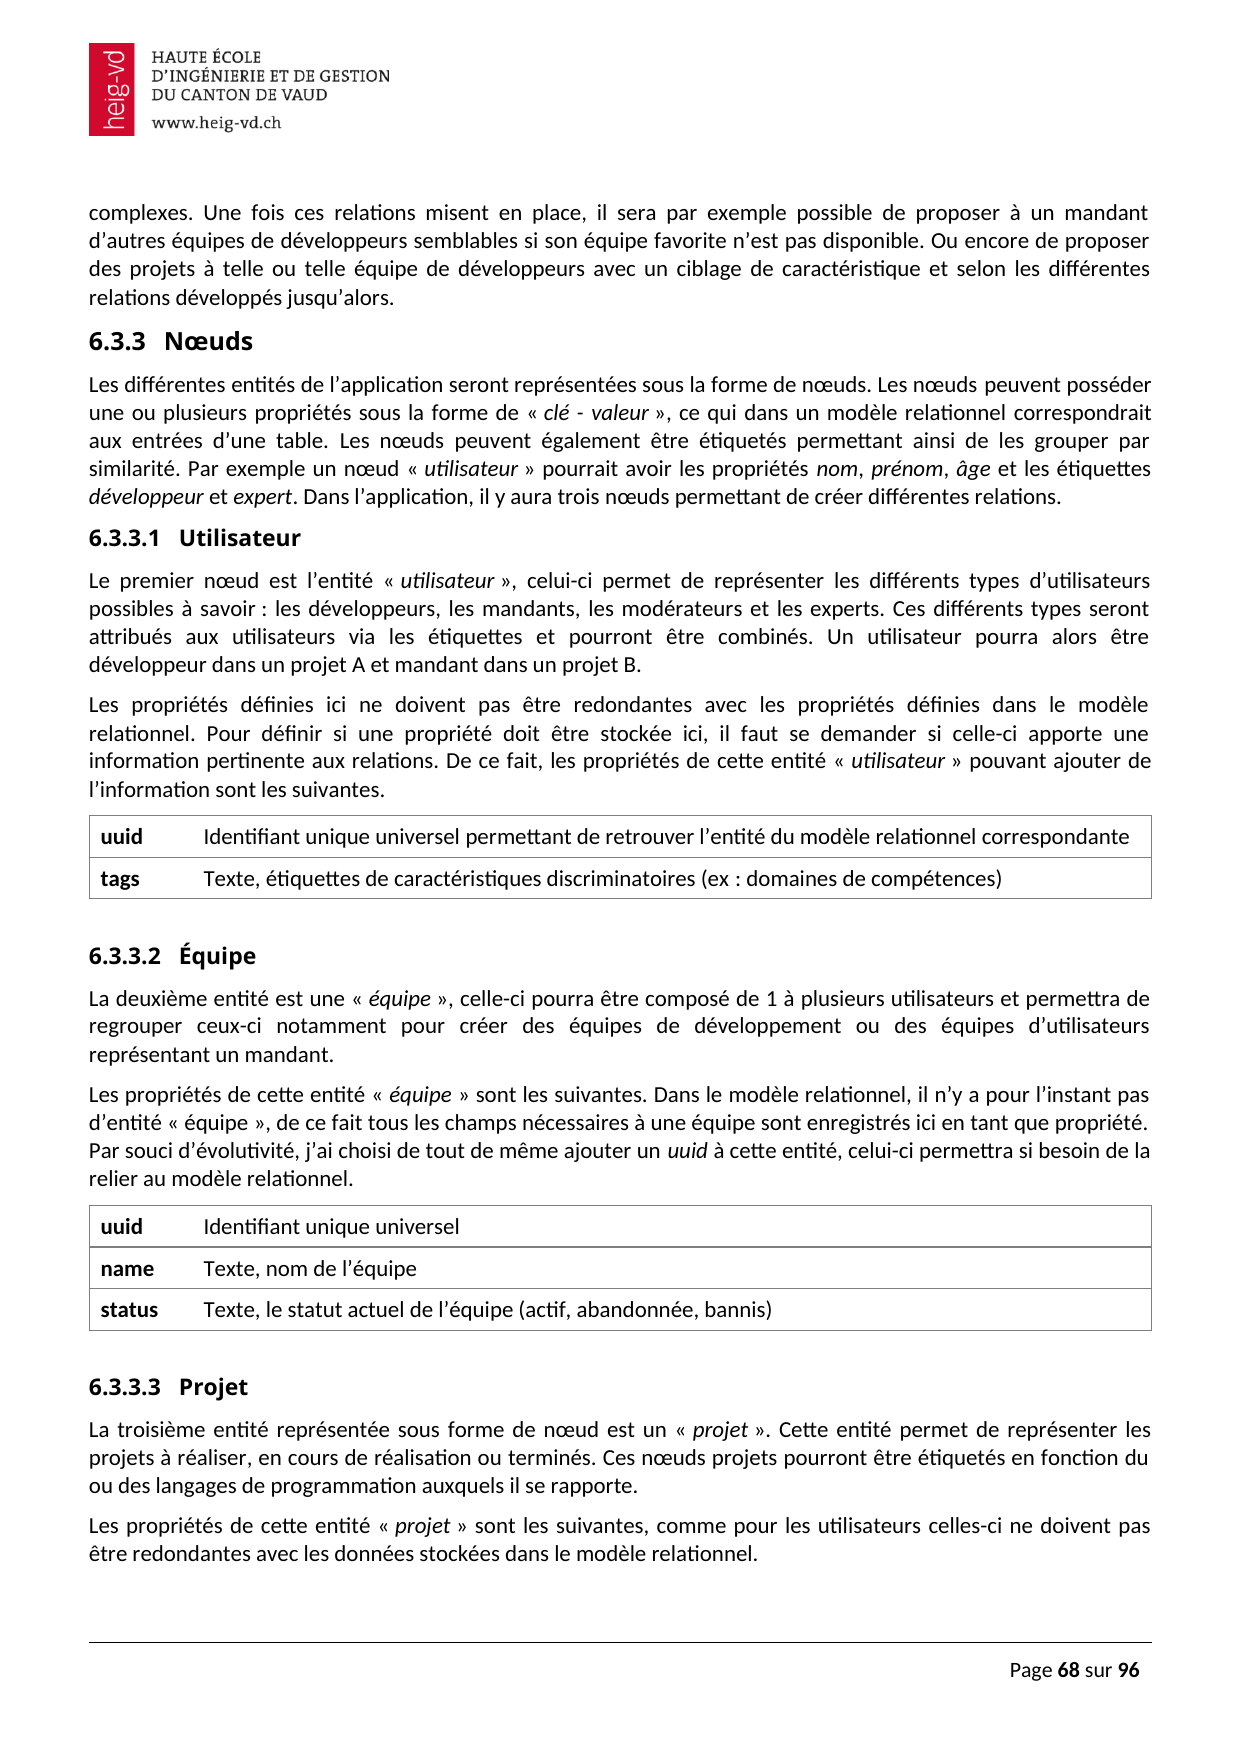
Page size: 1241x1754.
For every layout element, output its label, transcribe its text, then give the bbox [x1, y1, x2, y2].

subtitle Projet [89, 1371, 1152, 1402]
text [89, 198, 1152, 311]
table_header uuid [90, 816, 192, 857]
text La deuxième entité est une « équipe », celle-ci pourra être composé de 1 à plusieurs utilisateurs et permettra de regrouper ceux-ci notamment pour créer des équipes de développement ou des équipes d’utilisateurs représentant un mandant. [89, 984, 1152, 1068]
subtitle Équipe [89, 940, 1152, 971]
subtitle Utilisateur [89, 522, 1152, 553]
table_cell Texte, nom de l’équipe [192, 1248, 1151, 1288]
text Le premier nœud est l’entité « utilisateur », celui-ci permet de représenter les différents types d’utilisateurs possibles à savoir : les développeurs, les mandants, les modérateurs et les experts. Ces différents types seront attribués aux utilisateurs via les étiquettes et pourront être combinés. Un utilisateur pourra alors être développeur dans un projet A et mandant dans un projet B. [89, 566, 1152, 678]
table_cell tags [90, 858, 192, 898]
table_cell Texte, le statut actuel de l’équipe (actif, abandonnée, bannis) [192, 1289, 1151, 1329]
table_header Identifiant unique universel permettant de retrouver l’entité du modèle relationnel correspondante [192, 816, 1151, 857]
text Les propriétés de cette entité « équipe » sont les suivantes. Dans le modèle relationnel, il n’y a pour l’instant pas d’entité « équipe », de ce fait tous les champs nécessaires à une équipe sont enregistrés ici en tant que propriété. Par souci d’évolutivité, j’ai choisi de tout de même ajouter un uuid à cette entité, celui-ci permettra si besoin de la relier au modèle relationnel. [89, 1080, 1152, 1192]
table_cell status [90, 1289, 192, 1329]
text Les propriétés définies ici ne doivent pas être redondantes avec les propriétés définies dans le modèle relationnel. Pour définir si une propriété doit être stockée ici, il faut se demander si celle-ci apporte une information pertinente aux relations. De ce fait, les propriétés de cette entité « utilisateur » pouvant ajouter de l’information sont les suivantes. [89, 691, 1152, 803]
subtitle Nœuds [89, 323, 1152, 357]
picture [89, 43, 389, 136]
text Les propriétés de cette entité « projet » sont les suivantes, comme pour les utilisateurs celles-ci ne doivent pas être redondantes avec les données stockées dans le modèle relationnel. [89, 1511, 1152, 1567]
table_cell Texte, étiquettes de caractéristiques discriminatoires (ex : domaines de compétences) [192, 858, 1151, 898]
text Les différentes entités de l’application seront représentées sous la forme de nœuds. Les nœuds peuvent posséder une ou plusieurs propriétés sous la forme de « clé - valeur », ce qui dans un modèle relationnel correspondrait aux entrées d’une table. Les nœuds peuvent également être étiquetés permettant ainsi de les grouper par similarité. Par exemple un nœud « utilisateur » pourrait avoir les propriétés nom, prénom, âge et les étiquettes développeur et expert. Dans l’application, il y aura trois nœuds permettant de créer différentes relations. [89, 370, 1152, 510]
table_header uuid [90, 1206, 192, 1246]
table_cell name [90, 1248, 192, 1288]
table_header Identifiant unique universel [192, 1206, 1151, 1246]
text La troisième entité représentée sous forme de nœud est un « projet ». Cette entité permet de représenter les projets à réaliser, en cours de réalisation ou terminés. Ces nœuds projets pourront être étiquetés en fonction du ou des langages de programmation auxquels il se rapporte. [89, 1415, 1152, 1499]
